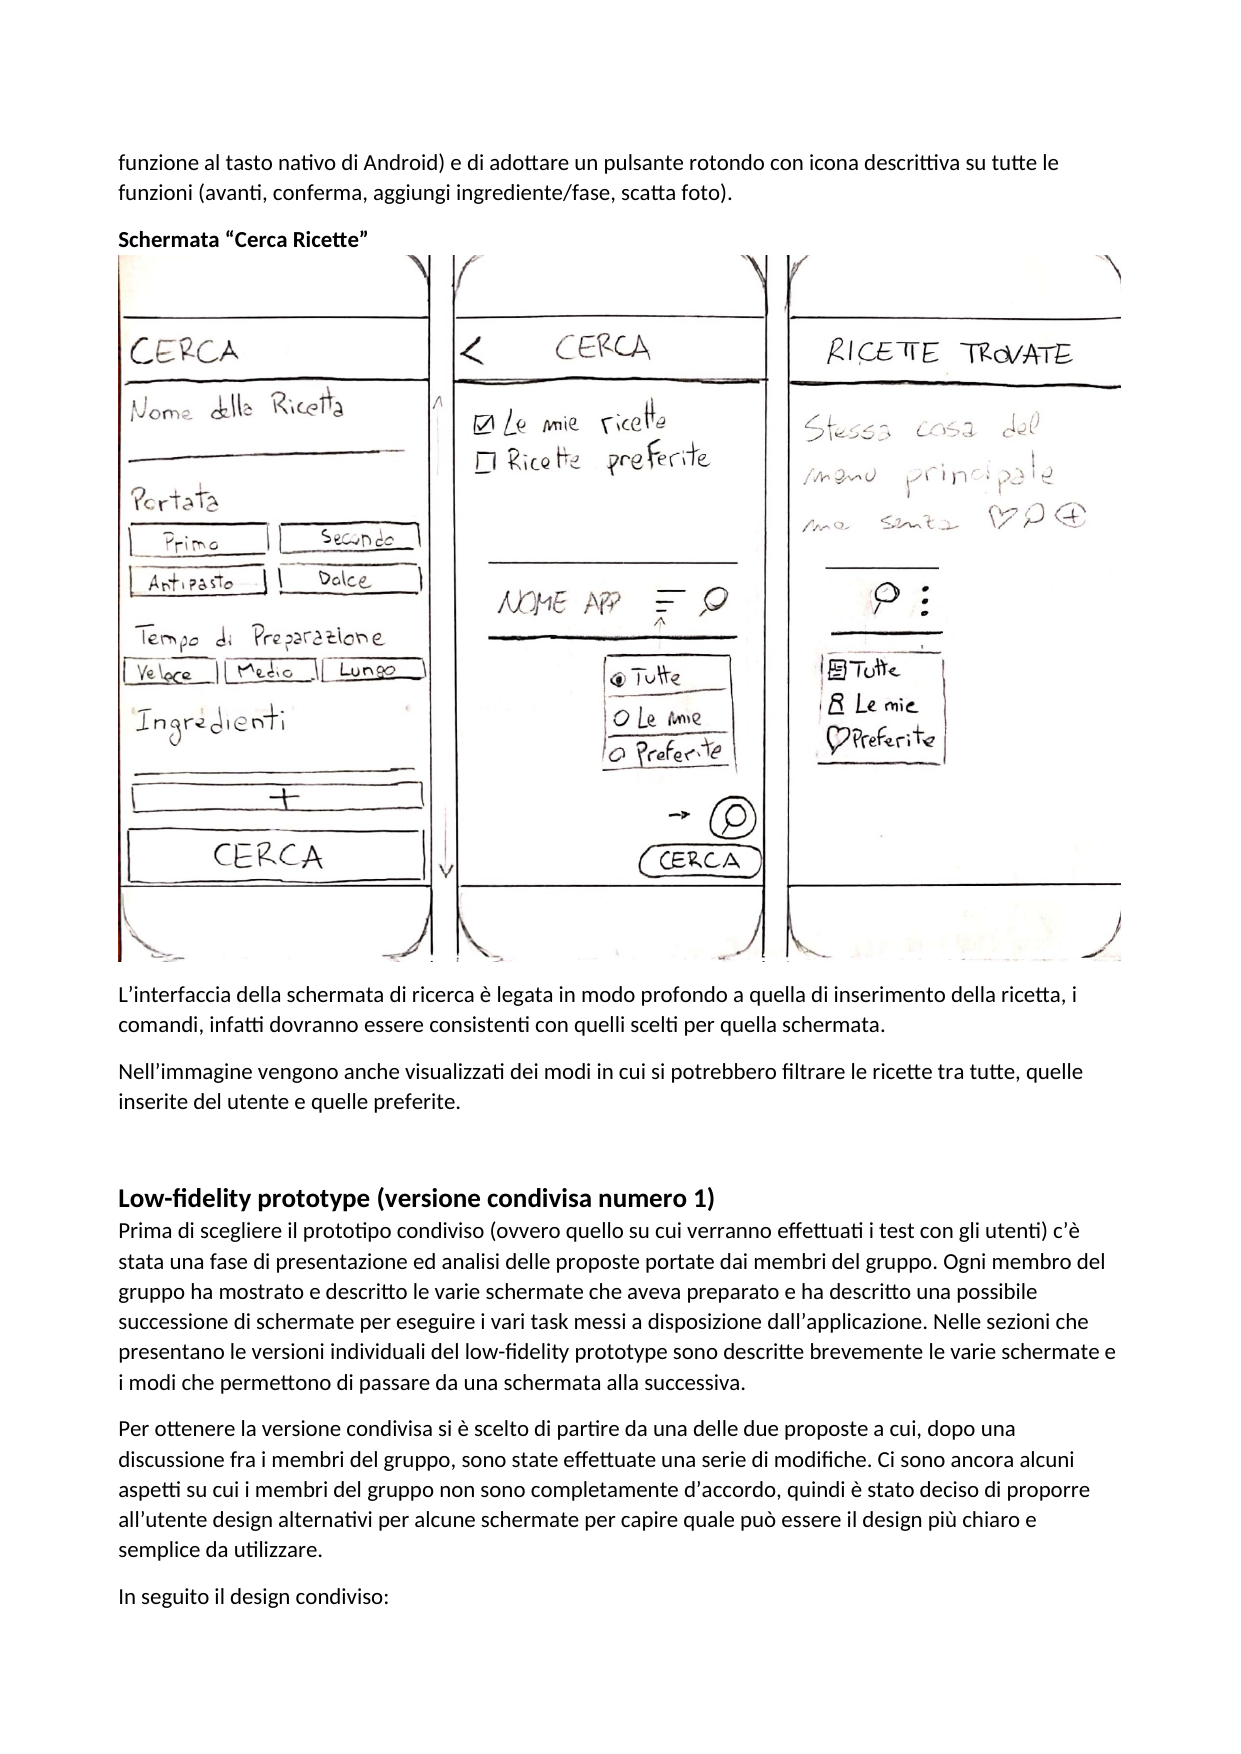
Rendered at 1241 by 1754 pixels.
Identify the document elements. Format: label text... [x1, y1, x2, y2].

text L’interfaccia della schermata di ricerca è legata in modo profondo a quella di inserimento della ricetta, i comandi, infatti dovranno essere consistenti con quelli scelti per quella schermata. [118, 980, 1122, 1038]
picture [118, 255, 1123, 962]
text Schermata “Cerca Ricette” [118, 225, 1122, 255]
subtitle Low-fidelity prototype (versione condivisa numero 1) [118, 1181, 1122, 1214]
text Nell’immagine vengono anche visualizzati dei modi in cui si potrebbero filtrare le ricette tra tutte, quelle inserite del utente e quelle preferite. [118, 1057, 1122, 1115]
text In seguito il design condiviso: [118, 1582, 1122, 1610]
text Per ottenere la versione condivisa si è scelto di partire da una delle due proposte a cui, dopo una discussione fra i membri del gruppo, sono state effettuate una serie di modifiche. Ci sono ancora alcuni aspetti su cui i membri del gruppo non sono completamente d’accordo, quindi è stato deciso di proporre all’utente design alternativi per alcune schermate per capire quale può essere il design più chiaro e semplice da utilizzare. [118, 1414, 1122, 1563]
text Prima di scegliere il prototipo condiviso (ovvero quello su cui verranno effettuati i test con gli utenti) c’è stata una fase di presentazione ed analisi delle proposte portate dai membri del gruppo. Ogni membro del gruppo ha mostrato e descritto le varie schermate che aveva preparato e ha descritto una possibile successione di schermate per eseguire i vari task messi a disposizione dall’applicazione. Nelle sezioni che presentano le versioni individuali del low-fidelity prototype sono descritte brevemente le varie schermate e i modi che permettono di passare da una schermata alla successiva. [118, 1217, 1122, 1396]
